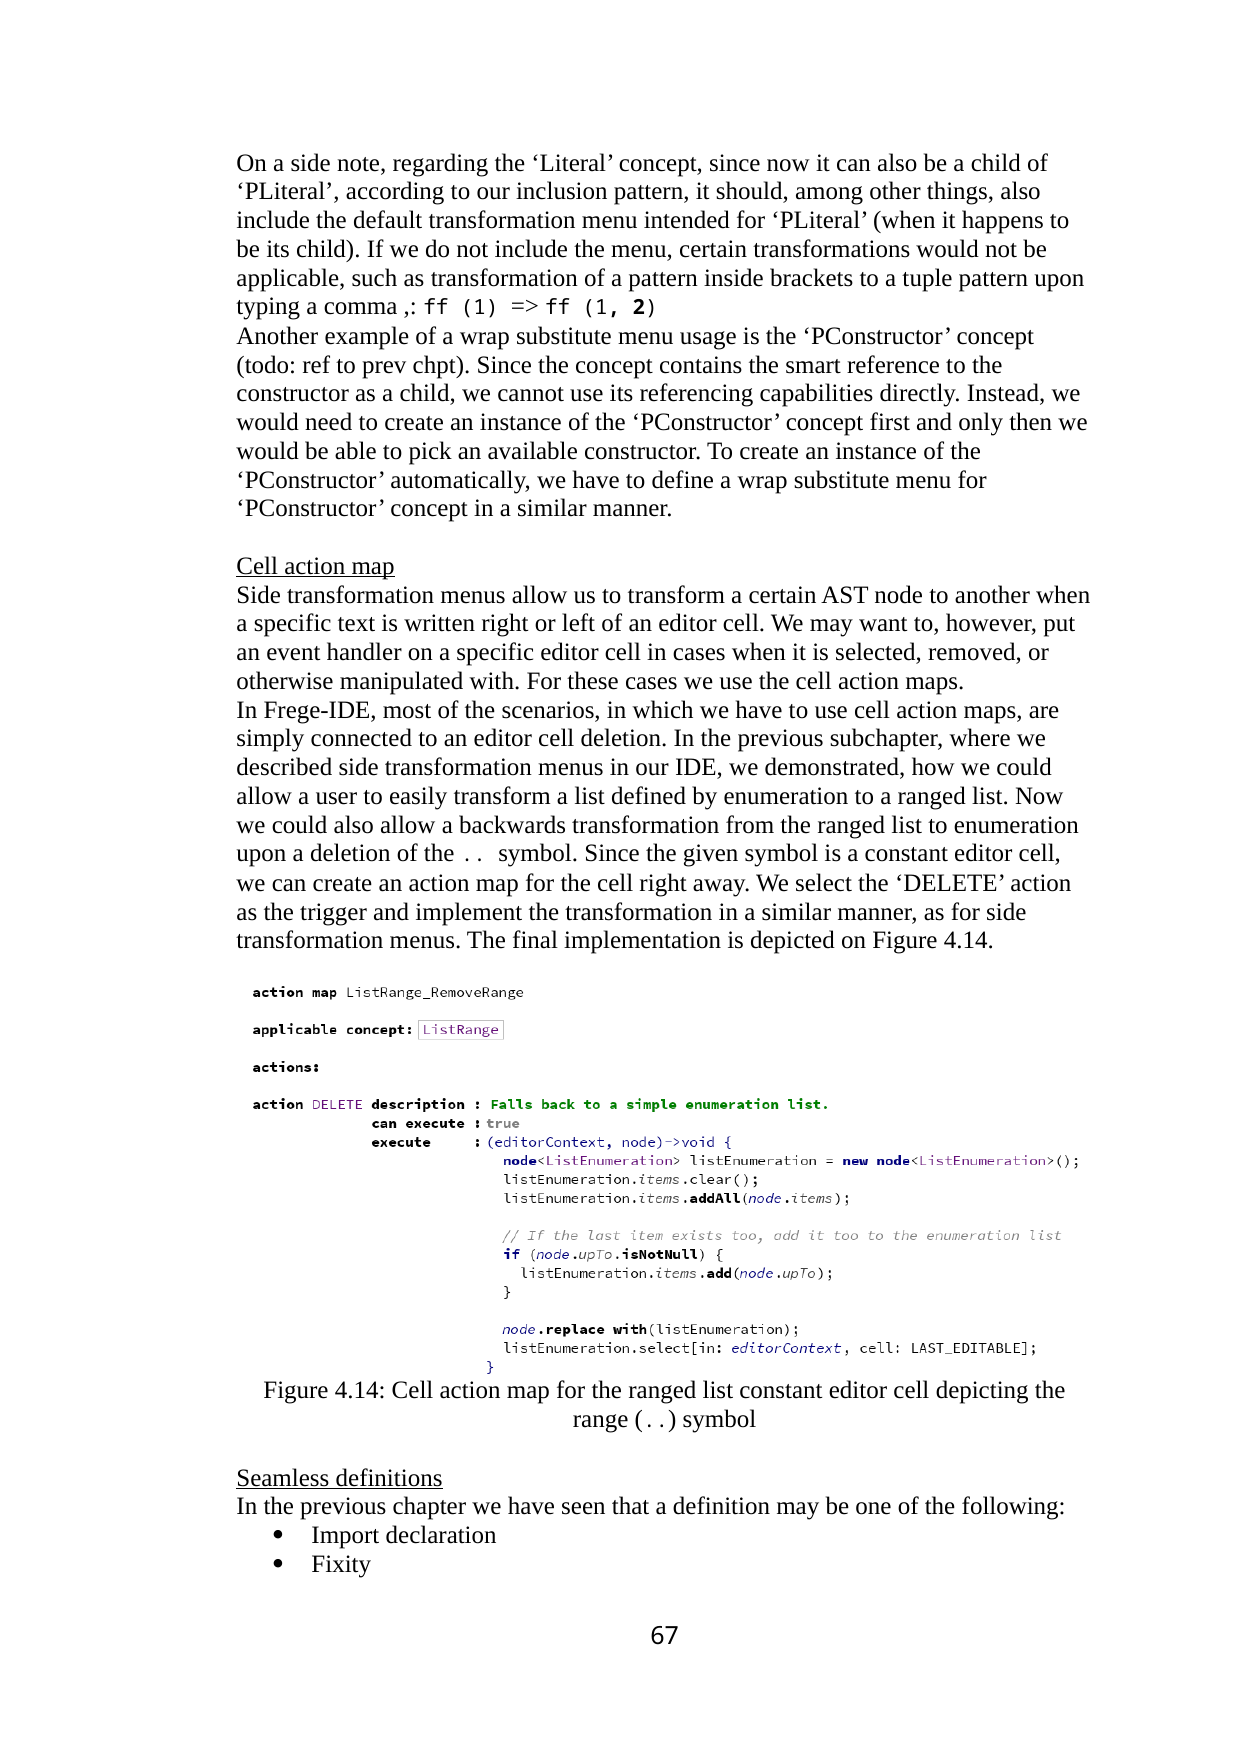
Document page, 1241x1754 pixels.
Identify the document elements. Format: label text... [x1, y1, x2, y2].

text Side transformation menus allow us to transform a certain AST node to another when a specific text is written right or left of an editor cell. We may want to, however, put an event handler on a specific editor cell in cases when it is selected, removed, or otherwise manipulated with. For these cases we use the cell action maps. [236, 580, 1092, 695]
list Import declaration [274, 1520, 1092, 1549]
text Another example of a wrap substitute menu usage is the ‘PConstructor’ concept (todo: ref to prev chpt). Since the concept contains the smart reference to the constructor as a child, we cannot use its referencing capabilities directly. Instead, we would need to create an instance of the ‘PConstructor’ concept first and only then we would be able to pick an available constructor. To create an instance of the ‘PConstructor’ automatically, we have to define a wrap substitute menu for ‘PConstructor’ concept in a similar manner. [236, 321, 1092, 522]
text Seamless definitions [236, 1463, 1092, 1491]
text In Frege-IDE, most of the scenarios, in which we have to use cell action maps, are simply connected to an editor cell deletion. In the previous subchapter, where we described side transformation menus in our IDE, we demonstrated, how we could allow a user to easily transform a list defined by enumeration to a ranged list. Now we could also allow a backwards transformation from the ranged list to enumeration upon a deletion of the .. symbol. Since the given symbol is a constant editor cell, we can create an action map for the cell right away. We select the ‘DELETE’ action as the trigger and implement the transformation in a similar manner, as for side transformation menus. The final implementation is depicted on Figure 4.14. [236, 695, 1092, 954]
text Figure 4.14: Cell action map for the ranged list constant editor cell depicting the range (..) symbol [236, 1376, 1092, 1434]
picture [246, 982, 1083, 1376]
list Fixity [274, 1549, 1092, 1578]
text In the previous chapter we have seen that a definition may be one of the following: [236, 1491, 1092, 1520]
text On a side note, regarding the ‘Literal’ concept, since now it can also be a child of ‘PLiteral’, according to our inclusion pattern, it should, among other things, also include the default transformation menu intended for ‘PLiteral’ (when it happens to be its child). If we do not include the menu, certain transformations would not be applicable, such as transformation of a pattern inside brackets to a tuple pattern upon typing a comma ,: ff (1) => ff (1, 2) [236, 148, 1092, 321]
text Cell action map [236, 551, 1092, 580]
